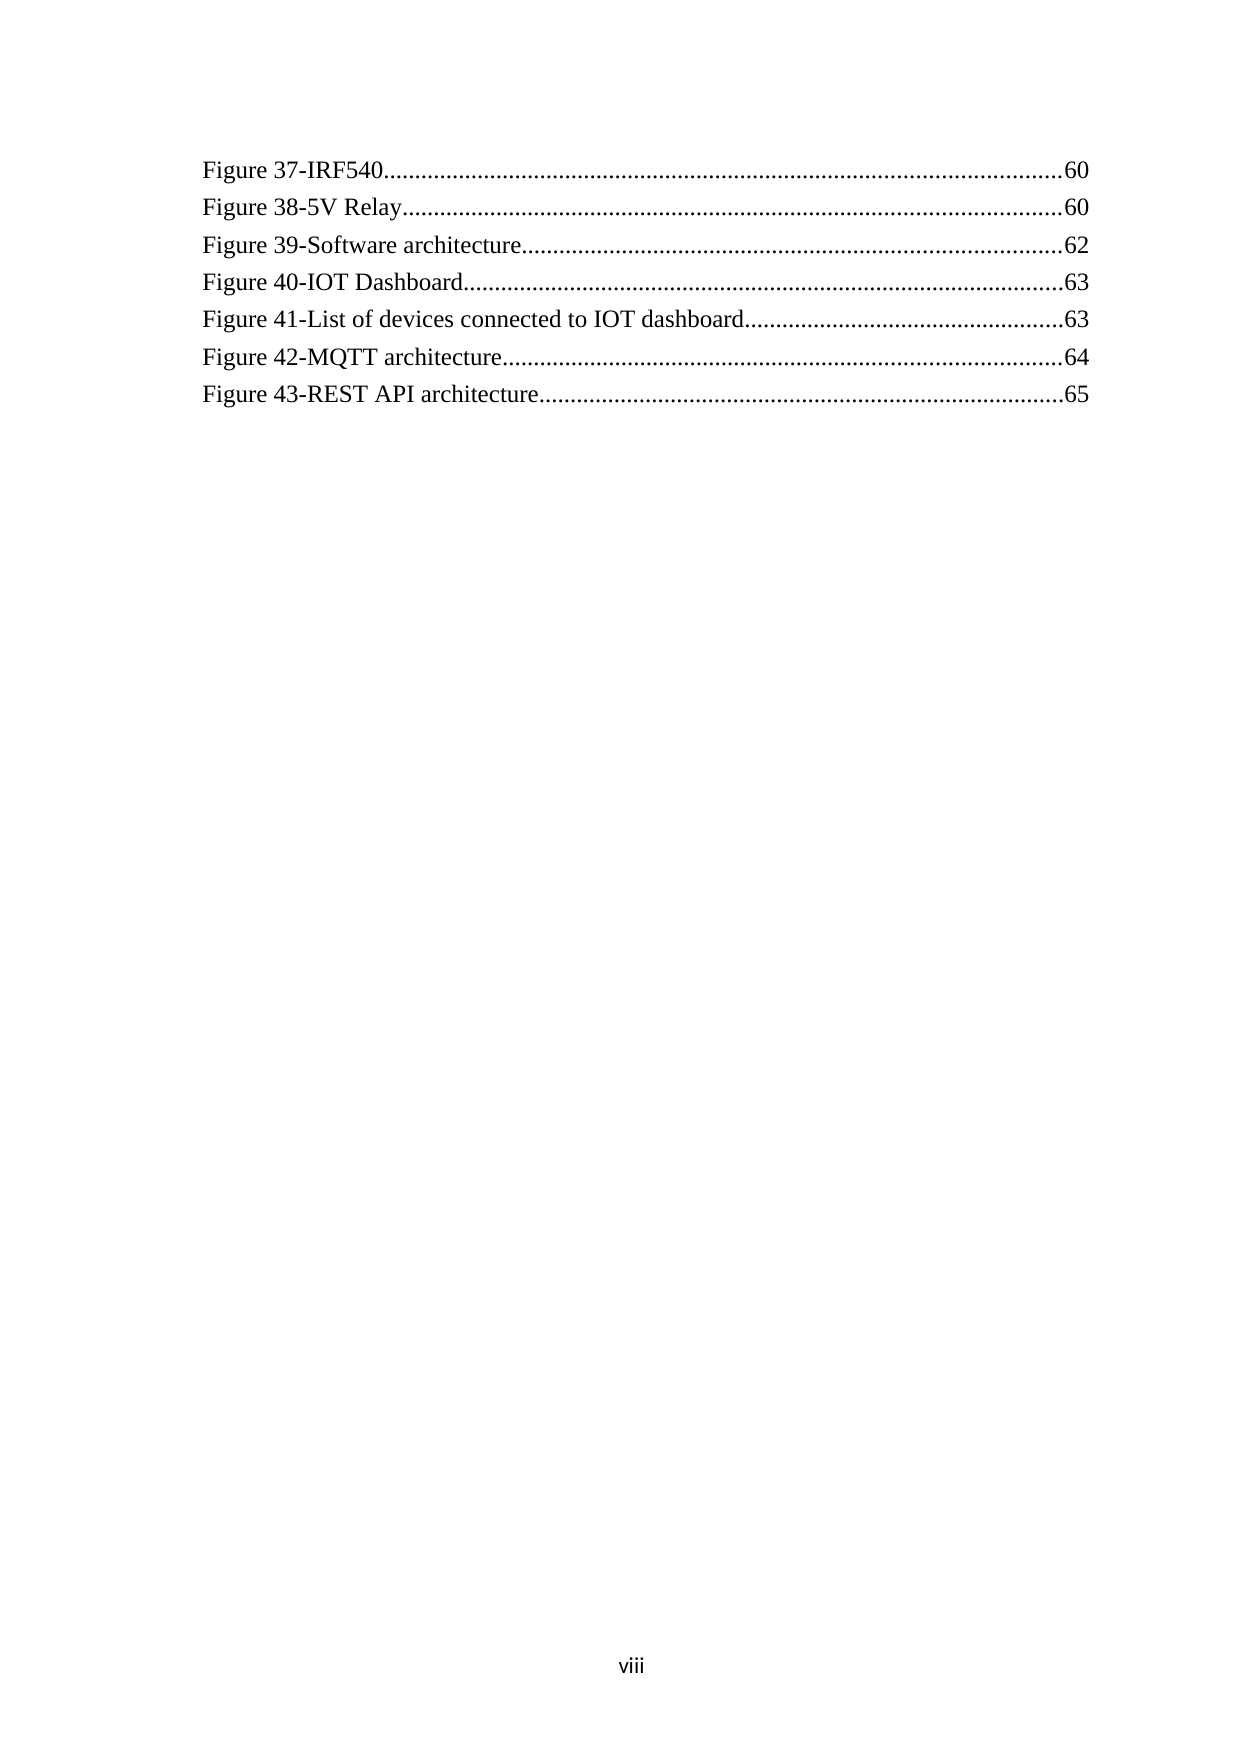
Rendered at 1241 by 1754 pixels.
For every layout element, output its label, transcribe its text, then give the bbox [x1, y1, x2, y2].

text Figure 42-MQTT architecture 64 [172, 342, 1090, 370]
text Figure 41-List of devices connected to IOT dashboard 63 [172, 304, 1090, 333]
text Figure 38-5V Relay 60 [172, 192, 1090, 221]
text Figure 37-IRF540 60 [172, 155, 1090, 184]
text Figure 39-Software architecture 62 [172, 230, 1090, 258]
text Figure 43-REST API architecture 65 [172, 379, 1090, 408]
text Figure 40-IOT Dashboard 63 [172, 267, 1090, 296]
